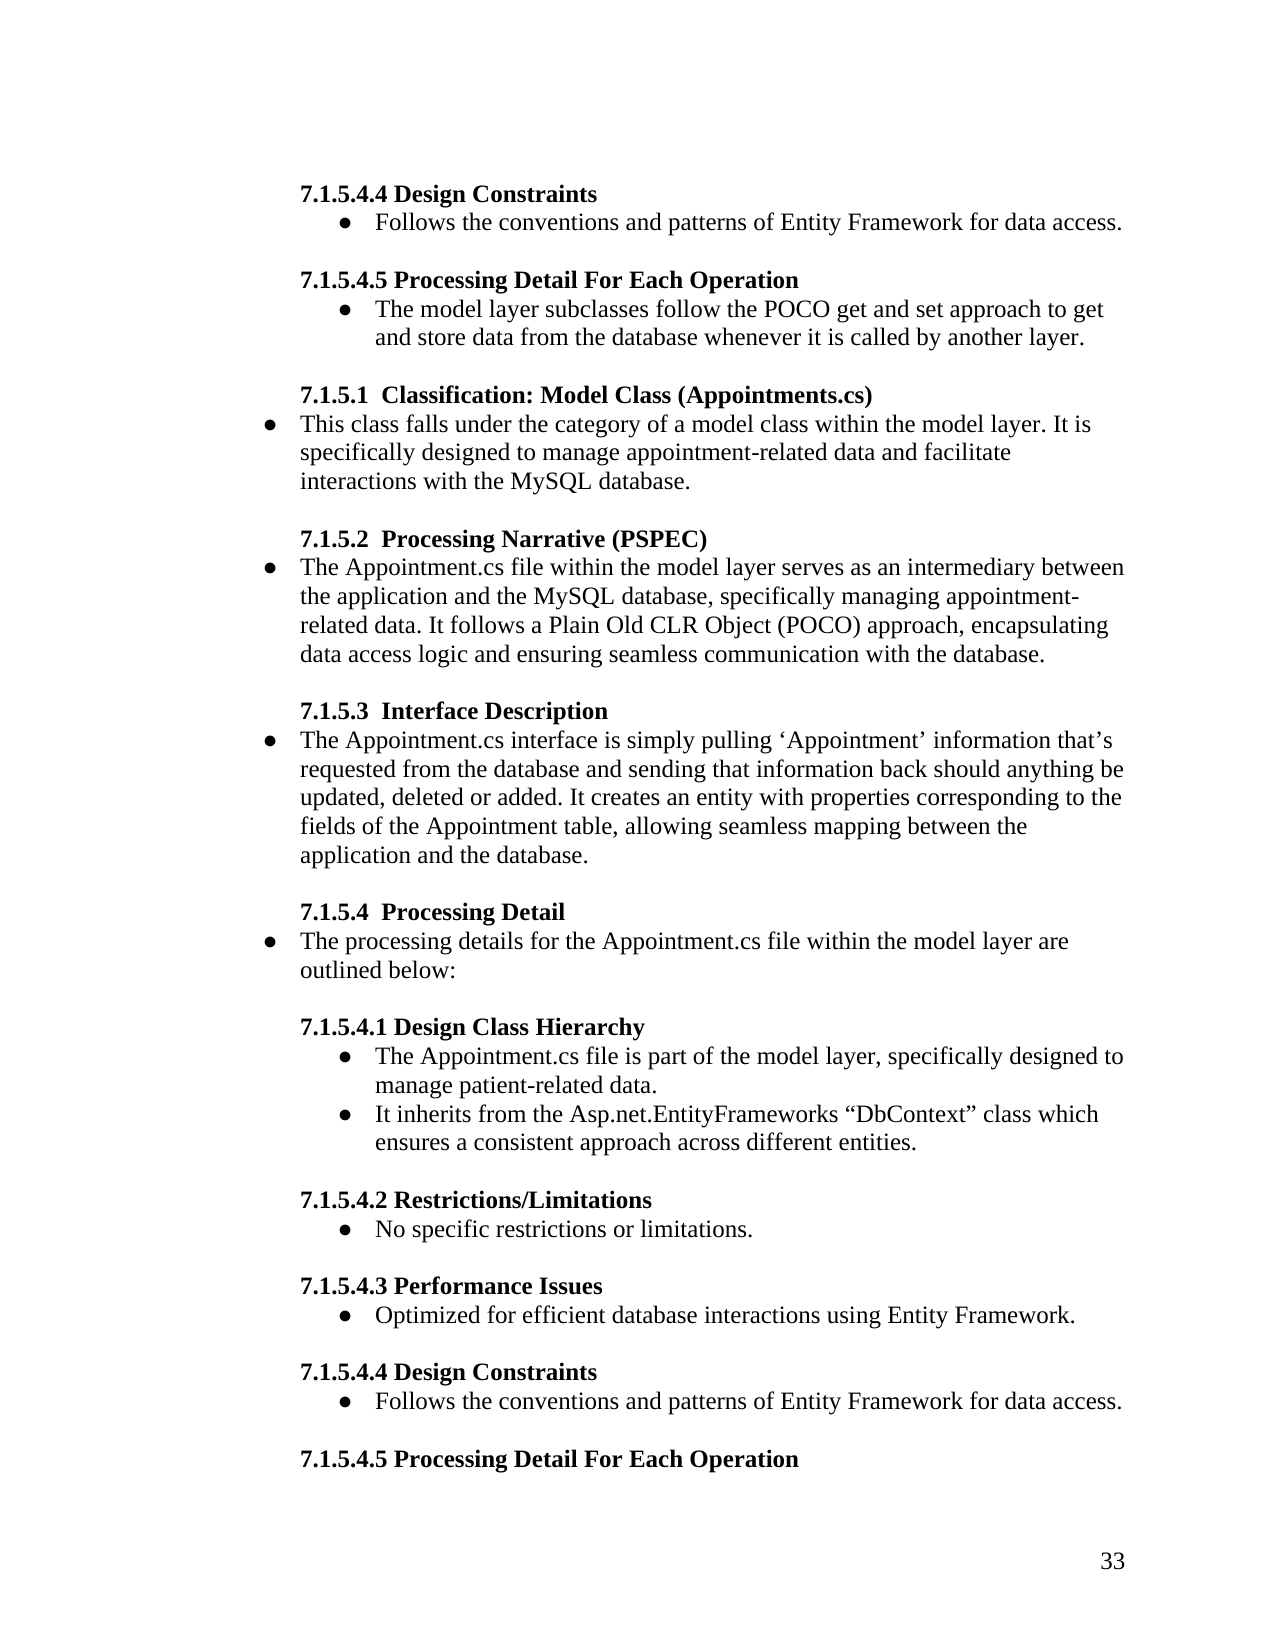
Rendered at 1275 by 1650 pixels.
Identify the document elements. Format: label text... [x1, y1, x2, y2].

text 7.1.5.4.5 Processing Detail For Each Operation [300, 265, 1125, 294]
text 7.1.5.1 Classification: Model Class (Appointments.cs) [225, 380, 1125, 409]
list The Appointment.cs file is part of the model layer, specifically designed to manage patient-related data. [337, 1041, 1125, 1099]
text 7.1.5.4.5 Processing Detail For Each Operation [300, 1444, 1125, 1472]
list The model layer subclasses follow the POCO get and set approach to get and store data from the database whenever it is called by another layer. [337, 294, 1125, 351]
text 7.1.5.4 Processing Detail [225, 897, 1125, 926]
list No specific restrictions or limitations. [337, 1214, 1125, 1242]
text 7.1.5.4.2 Restrictions/Limitations [300, 1185, 1125, 1214]
list Follows the conventions and patterns of Entity Framework for data access. [337, 207, 1125, 236]
text 7.1.5.4.4 Design Constraints [300, 179, 1125, 207]
list The processing details for the Appointment.cs file within the model layer are outlined below: [262, 926, 1125, 984]
list This class falls under the category of a model class within the model layer. It is specifically designed to manage appointment-related data and facilitate interactions with the MySQL database. [262, 409, 1125, 495]
text 7.1.5.4.4 Design Constraints [300, 1357, 1125, 1386]
list Optimized for efficient database interactions using Entity Framework. [337, 1300, 1125, 1329]
list The Appointment.cs file within the model layer serves as an intermediary between the application and the MySQL database, specifically managing appointment-related data. It follows a Plain Old CLR Object (POCO) approach, encapsulating data access logic and ensuring seamless communication with the database. [262, 552, 1125, 667]
list The Appointment.cs interface is simply pulling ‘Appointment’ information that’s requested from the database and sending that information back should anything be updated, deleted or added. It creates an entity with properties corresponding to the fields of the Appointment table, allowing seamless mapping between the application and the database. [262, 725, 1125, 869]
text 7.1.5.2 Processing Narrative (PSPEC) [225, 524, 1125, 552]
text 7.1.5.4.1 Design Class Hierarchy [300, 1012, 1125, 1041]
text 7.1.5.3 Interface Description [225, 696, 1125, 725]
list It inherits from the Asp.net.EntityFrameworks “DbContext” class which ensures a consistent approach across different entities. [337, 1099, 1125, 1156]
list Follows the conventions and patterns of Entity Framework for data access. [337, 1386, 1125, 1415]
text 7.1.5.4.3 Performance Issues [300, 1271, 1125, 1300]
